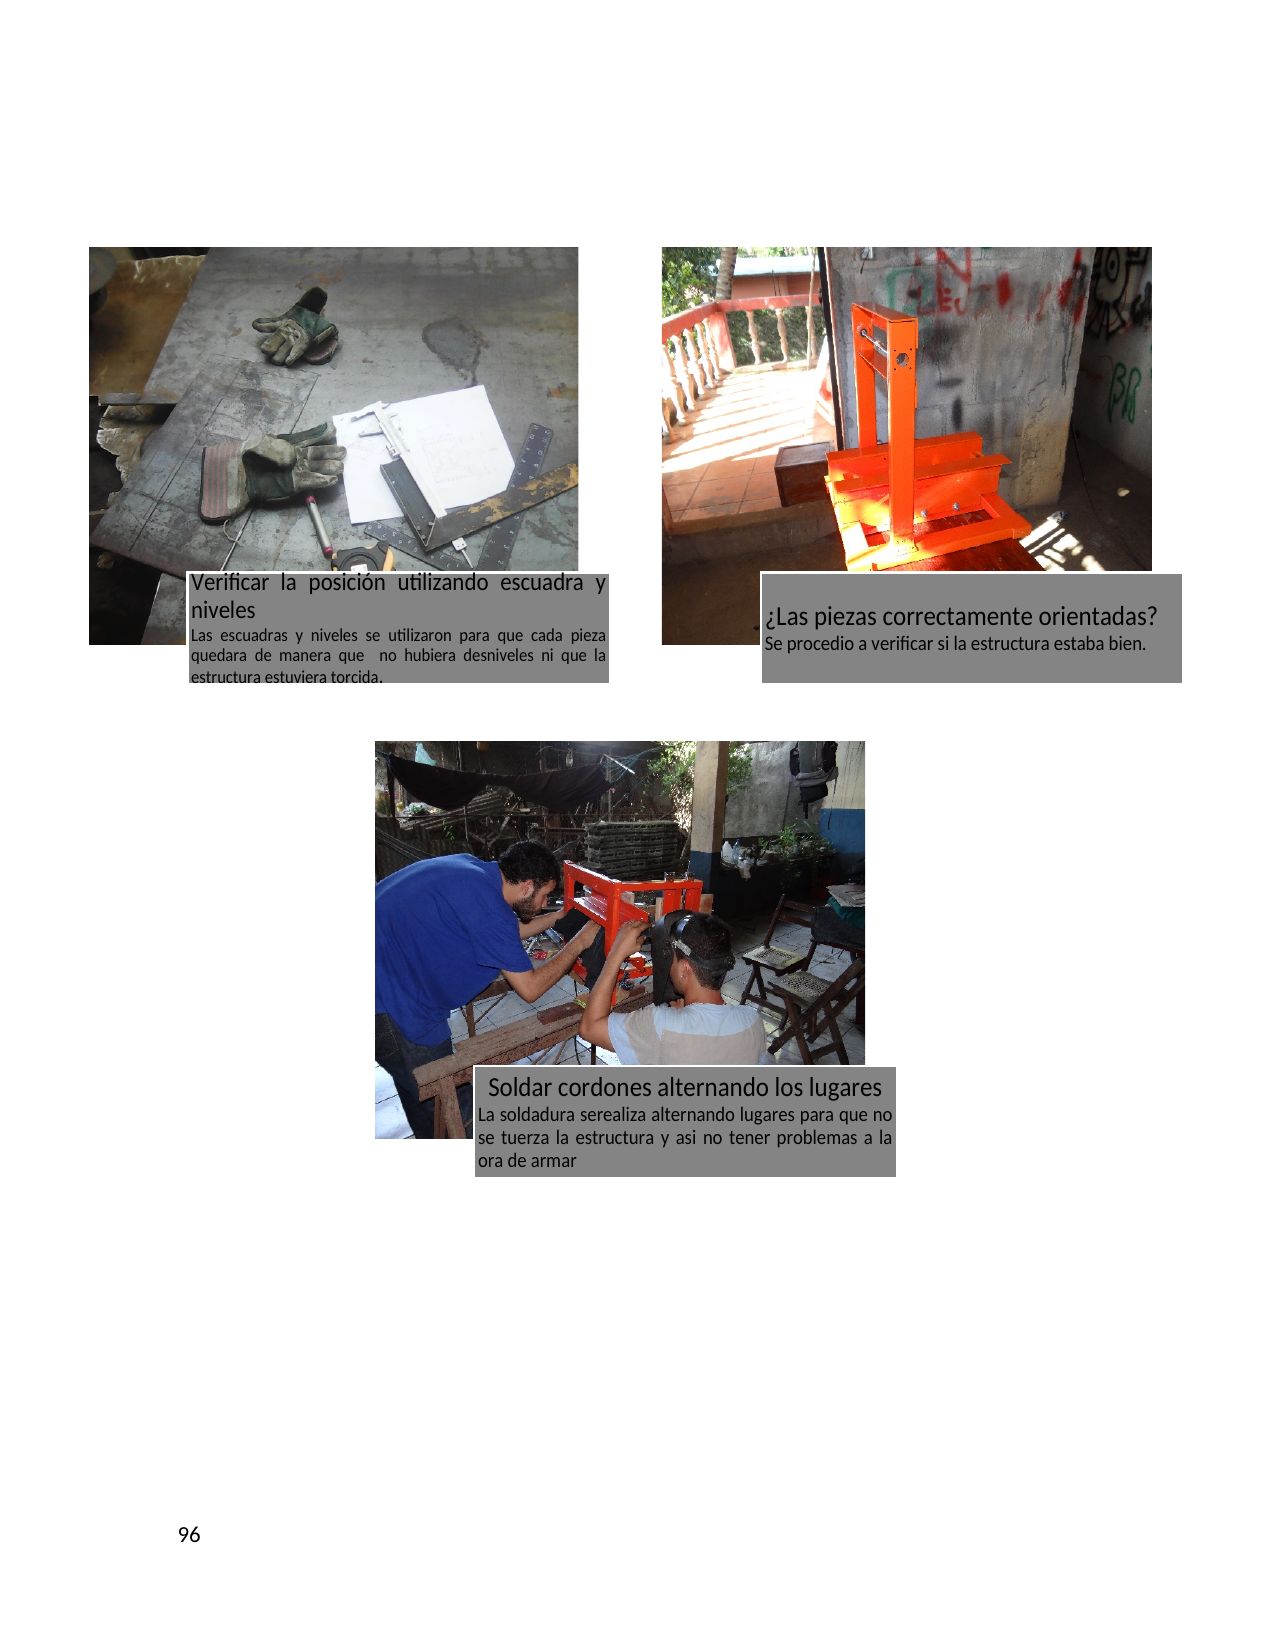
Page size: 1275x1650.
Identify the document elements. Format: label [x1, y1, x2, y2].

picture [661, 247, 1152, 645]
picture [375, 741, 866, 1139]
picture [89, 247, 579, 645]
